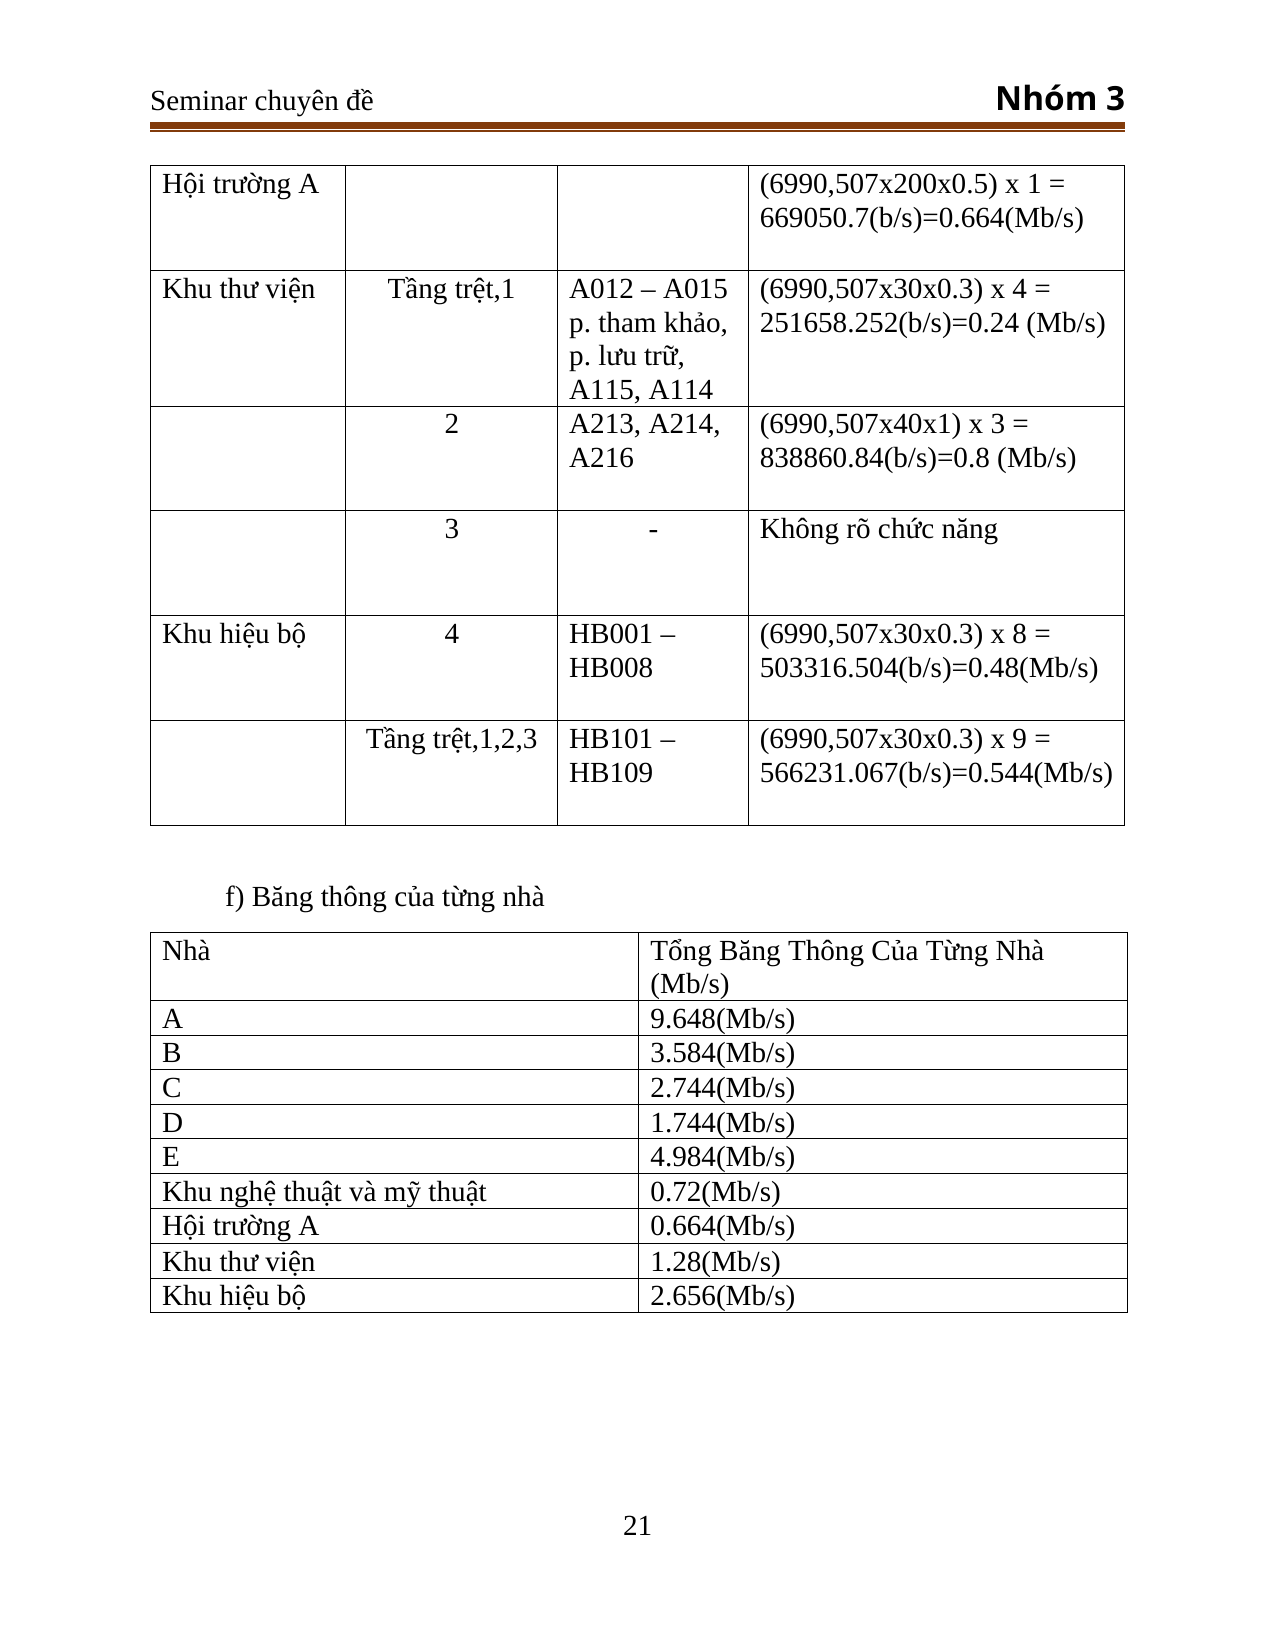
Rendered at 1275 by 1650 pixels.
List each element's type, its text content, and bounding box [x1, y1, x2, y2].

table_cell E [151, 1139, 638, 1173]
table_cell A012 – A015 p. tham khảo, p. lưu trữ, A115, A114 [558, 271, 748, 406]
table_cell Khu hiệu bộ [151, 1279, 638, 1312]
text f) Băng thông của từng nhà [150, 879, 1125, 912]
table_cell 4 [346, 616, 557, 720]
table_cell 2.744(Mb/s) [639, 1070, 1127, 1104]
table_header Tổng Băng Thông Của Từng Nhà (Mb/s) [639, 933, 1127, 1000]
table_cell Khu thư viện [151, 271, 345, 406]
table_cell - [558, 511, 748, 615]
table_cell (6990,507x200x0.5) x 1 = 669050.7(b/s)=0.664(Mb/s) [749, 166, 1124, 270]
table_cell Tầng trệt,1,2,3 [346, 721, 557, 825]
table_cell Hội trường A [151, 166, 345, 270]
table_cell Hội trường A [151, 1209, 638, 1243]
table_header Nhà [151, 933, 638, 1000]
table_cell Khu thư viện [151, 1244, 638, 1277]
table_cell HB101 – HB109 [558, 721, 748, 825]
table_cell 0.72(Mb/s) [639, 1174, 1127, 1207]
table_cell Không rõ chức năng [749, 511, 1124, 615]
table_cell (6990,507x40x1) x 3 = 838860.84(b/s)=0.8 (Mb/s) [749, 407, 1124, 510]
table_cell (6990,507x30x0.3) x 8 = 503316.504(b/s)=0.48(Mb/s) [749, 616, 1124, 720]
table_cell [558, 166, 748, 270]
table_cell B [151, 1036, 638, 1069]
table_cell D [151, 1105, 638, 1138]
table_cell [151, 511, 345, 615]
table_cell 0.664(Mb/s) [639, 1209, 1127, 1243]
table_cell [151, 407, 345, 510]
table_cell Khu hiệu bộ [151, 616, 345, 720]
table_cell 3 [346, 511, 557, 615]
table_cell C [151, 1070, 638, 1104]
table_cell (6990,507x30x0.3) x 4 = 251658.252(b/s)=0.24 (Mb/s) [749, 271, 1124, 406]
table_cell [151, 721, 345, 825]
table_cell A213, A214, A216 [558, 407, 748, 510]
table_cell 2 [346, 407, 557, 510]
table_cell HB001 – HB008 [558, 616, 748, 720]
table_cell 1.744(Mb/s) [639, 1105, 1127, 1138]
table_cell 4.984(Mb/s) [639, 1139, 1127, 1173]
table_cell 9.648(Mb/s) [639, 1001, 1127, 1034]
table_cell [346, 166, 557, 270]
table_cell (6990,507x30x0.3) x 9 = 566231.067(b/s)=0.544(Mb/s) [749, 721, 1124, 825]
table_cell 1.28(Mb/s) [639, 1244, 1127, 1277]
table_cell A [151, 1001, 638, 1034]
table_cell Tầng trệt,1 [346, 271, 557, 406]
table_cell Khu nghệ thuật và mỹ thuật [151, 1174, 638, 1207]
table_cell 3.584(Mb/s) [639, 1036, 1127, 1069]
table_cell 2.656(Mb/s) [639, 1279, 1127, 1312]
